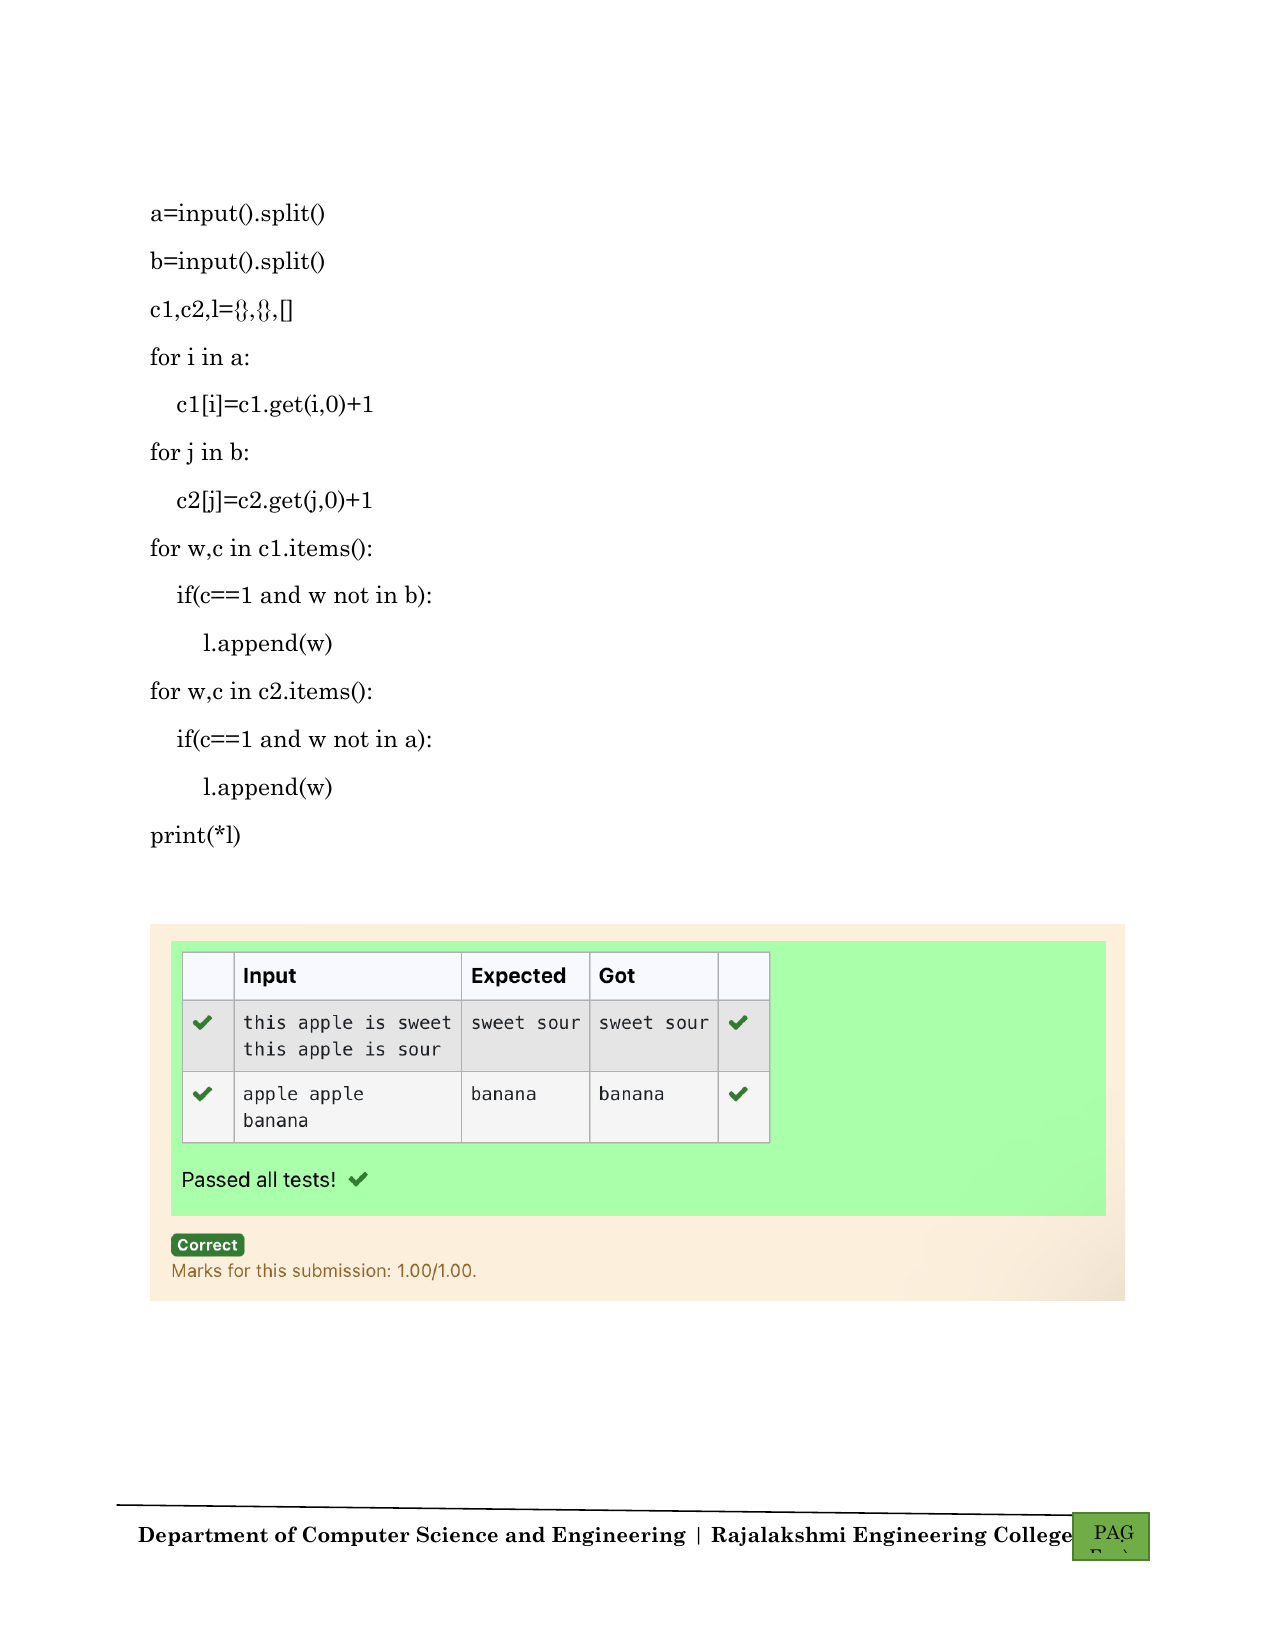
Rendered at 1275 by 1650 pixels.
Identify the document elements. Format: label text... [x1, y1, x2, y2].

text for i in a: [150, 341, 1125, 370]
text for w,c in c2.items(): [150, 676, 1125, 705]
text c2[j]=c2.get(j,0)+1 [150, 485, 1125, 513]
text l.append(w) [150, 772, 1125, 800]
text for j in b: [150, 437, 1125, 466]
text if(c==1 and w not in a): [150, 724, 1125, 753]
text for w,c in c1.items(): [150, 532, 1125, 561]
text c1,c2,l={},{},[] [150, 293, 1125, 322]
text if(c==1 and w not in b): [150, 580, 1125, 609]
text c1[i]=c1.get(i,0)+1 [150, 389, 1125, 418]
text a=input().split() [150, 198, 1125, 227]
picture [150, 915, 1125, 1301]
text print(*l) [150, 819, 1125, 848]
text b=input().split() [150, 246, 1125, 274]
text l.append(w) [150, 628, 1125, 657]
